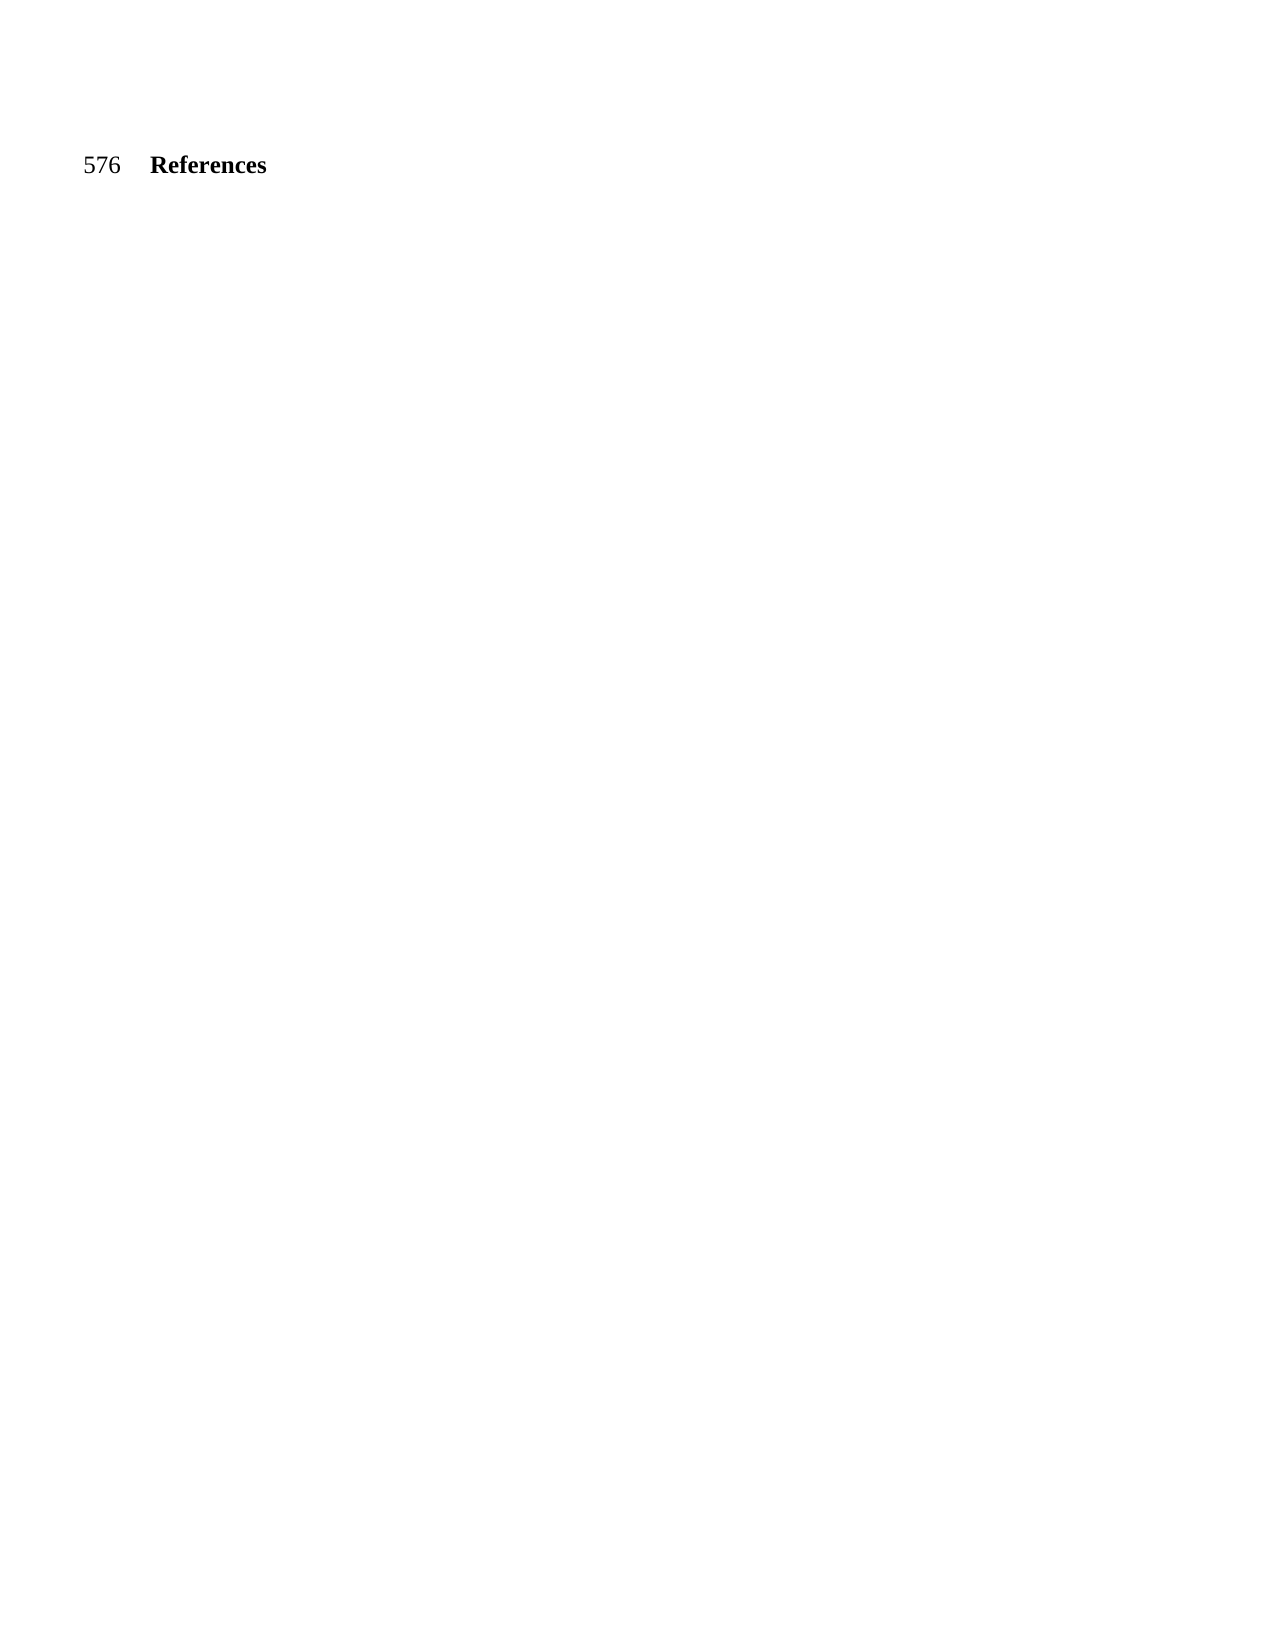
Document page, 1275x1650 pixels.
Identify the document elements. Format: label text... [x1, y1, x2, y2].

text References [150, 150, 1125, 179]
